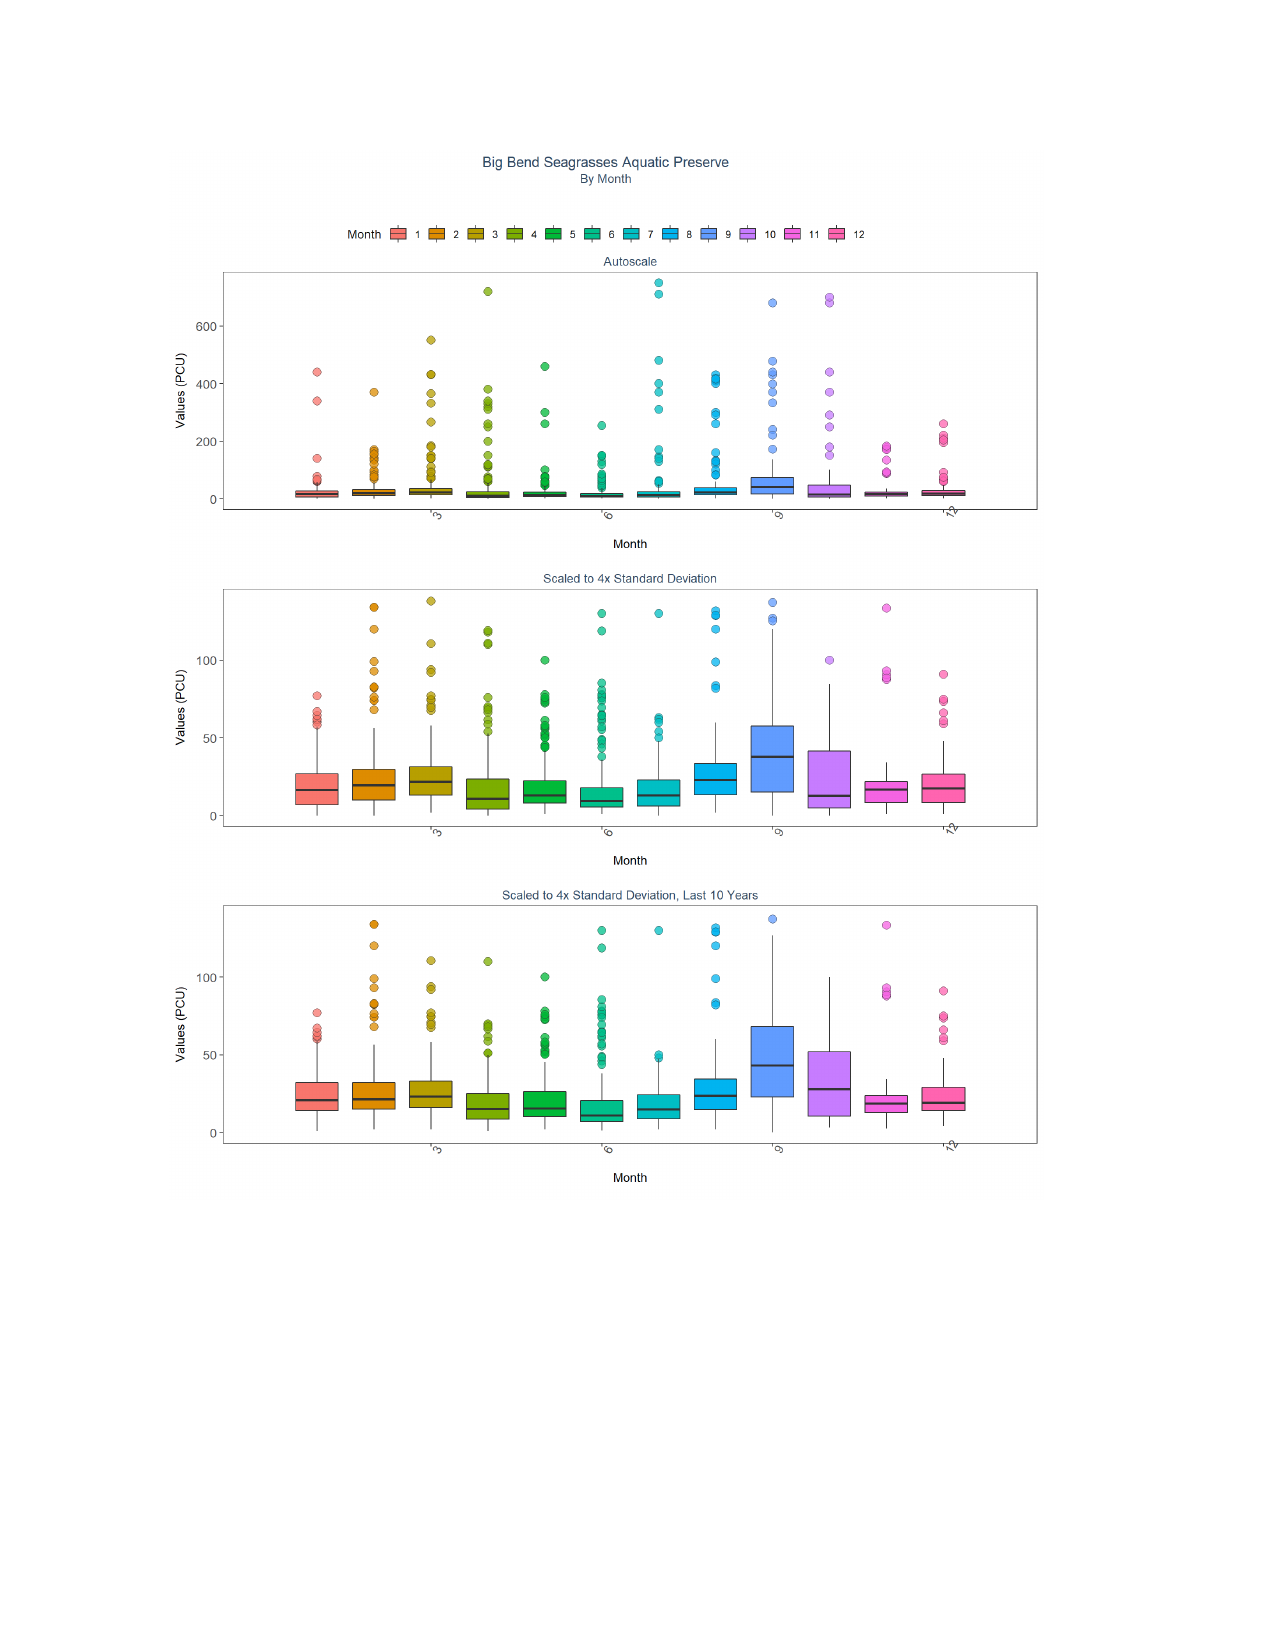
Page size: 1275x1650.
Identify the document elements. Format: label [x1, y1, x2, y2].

picture [168, 150, 1044, 1200]
